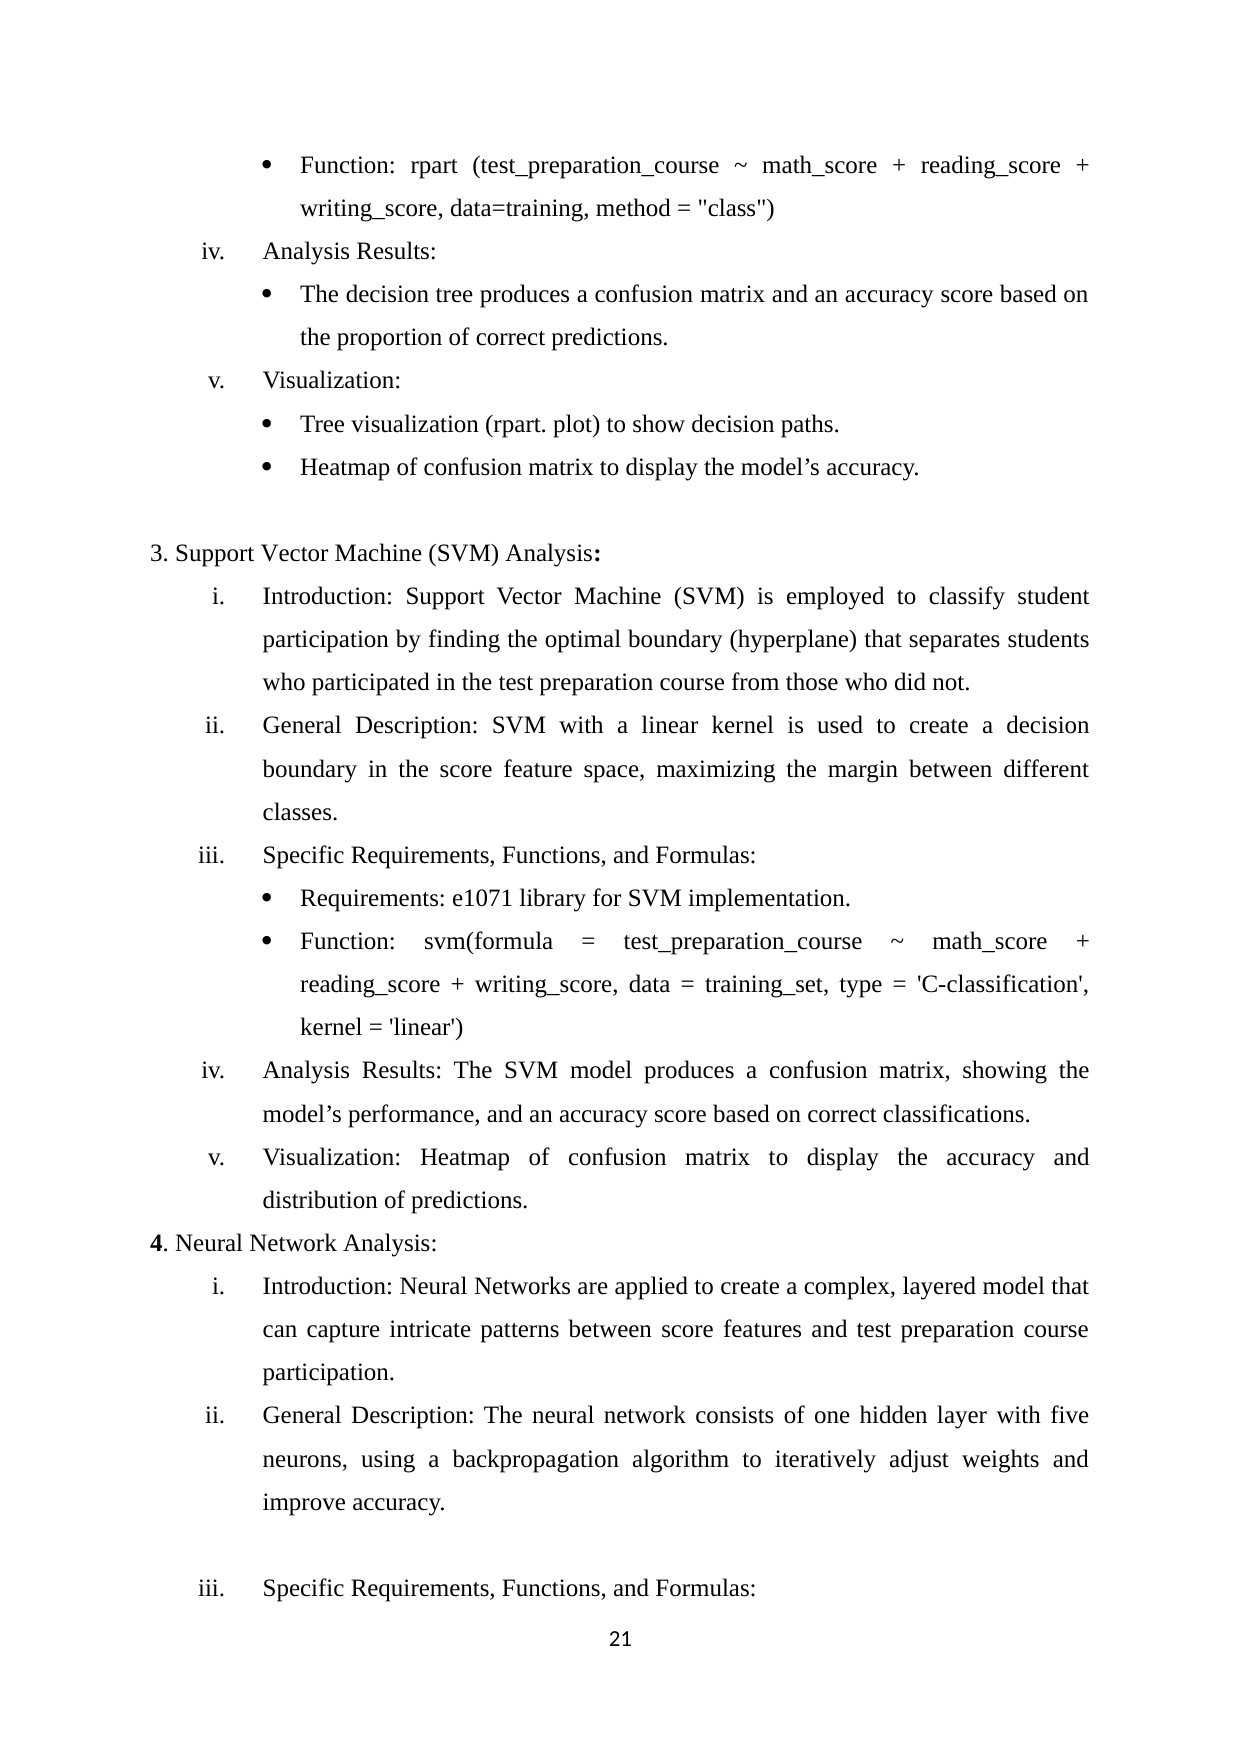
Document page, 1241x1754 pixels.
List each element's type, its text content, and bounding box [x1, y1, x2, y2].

list Analysis Results: [225, 236, 1090, 265]
list General Description: SVM with a linear kernel is used to create a decision boundary in the score feature space, maximizing the margin between different classes. [225, 711, 1090, 826]
list Tree visualization (rpart. plot) to show decision paths. [262, 409, 1090, 437]
list Specific Requirements, Functions, and Formulas: [225, 1573, 1090, 1602]
text 3. Support Vector Machine (SVM) Analysis: [150, 538, 1090, 567]
list Specific Requirements, Functions, and Formulas: [225, 840, 1090, 869]
list Introduction: Support Vector Machine (SVM) is employed to classify student participation by finding the optimal boundary (hyperplane) that separates students who participated in the test preparation course from those who did not. [225, 581, 1090, 696]
text 4. Neural Network Analysis: [150, 1228, 1090, 1257]
list Function: rpart (test_preparation_course ~ math_score + reading_score + writing_score, data=training, method = "class") [262, 150, 1090, 222]
list Requirements: e1071 library for SVM implementation. [262, 883, 1090, 912]
list Function: svm(formula = test_preparation_course ~ math_score + reading_score + writing_score, data = training_set, type = 'C-classification', kernel = 'linear') [262, 926, 1090, 1041]
list General Description: The neural network consists of one hidden layer with five neurons, using a backpropagation algorithm to iteratively adjust weights and improve accuracy. [225, 1401, 1090, 1516]
list Analysis Results: The SVM model produces a confusion matrix, showing the model’s performance, and an accuracy score based on correct classifications. [225, 1056, 1090, 1127]
list Visualization: Heatmap of confusion matrix to display the accuracy and distribution of predictions. [225, 1142, 1090, 1214]
list The decision tree produces a confusion matrix and an accuracy score based on the proportion of correct predictions. [262, 279, 1090, 351]
list Visualization: [225, 366, 1090, 394]
list Introduction: Neural Networks are applied to create a complex, layered model that can capture intricate patterns between score features and test preparation course participation. [225, 1271, 1090, 1386]
list Heatmap of confusion matrix to display the model’s accuracy. [262, 452, 1090, 481]
